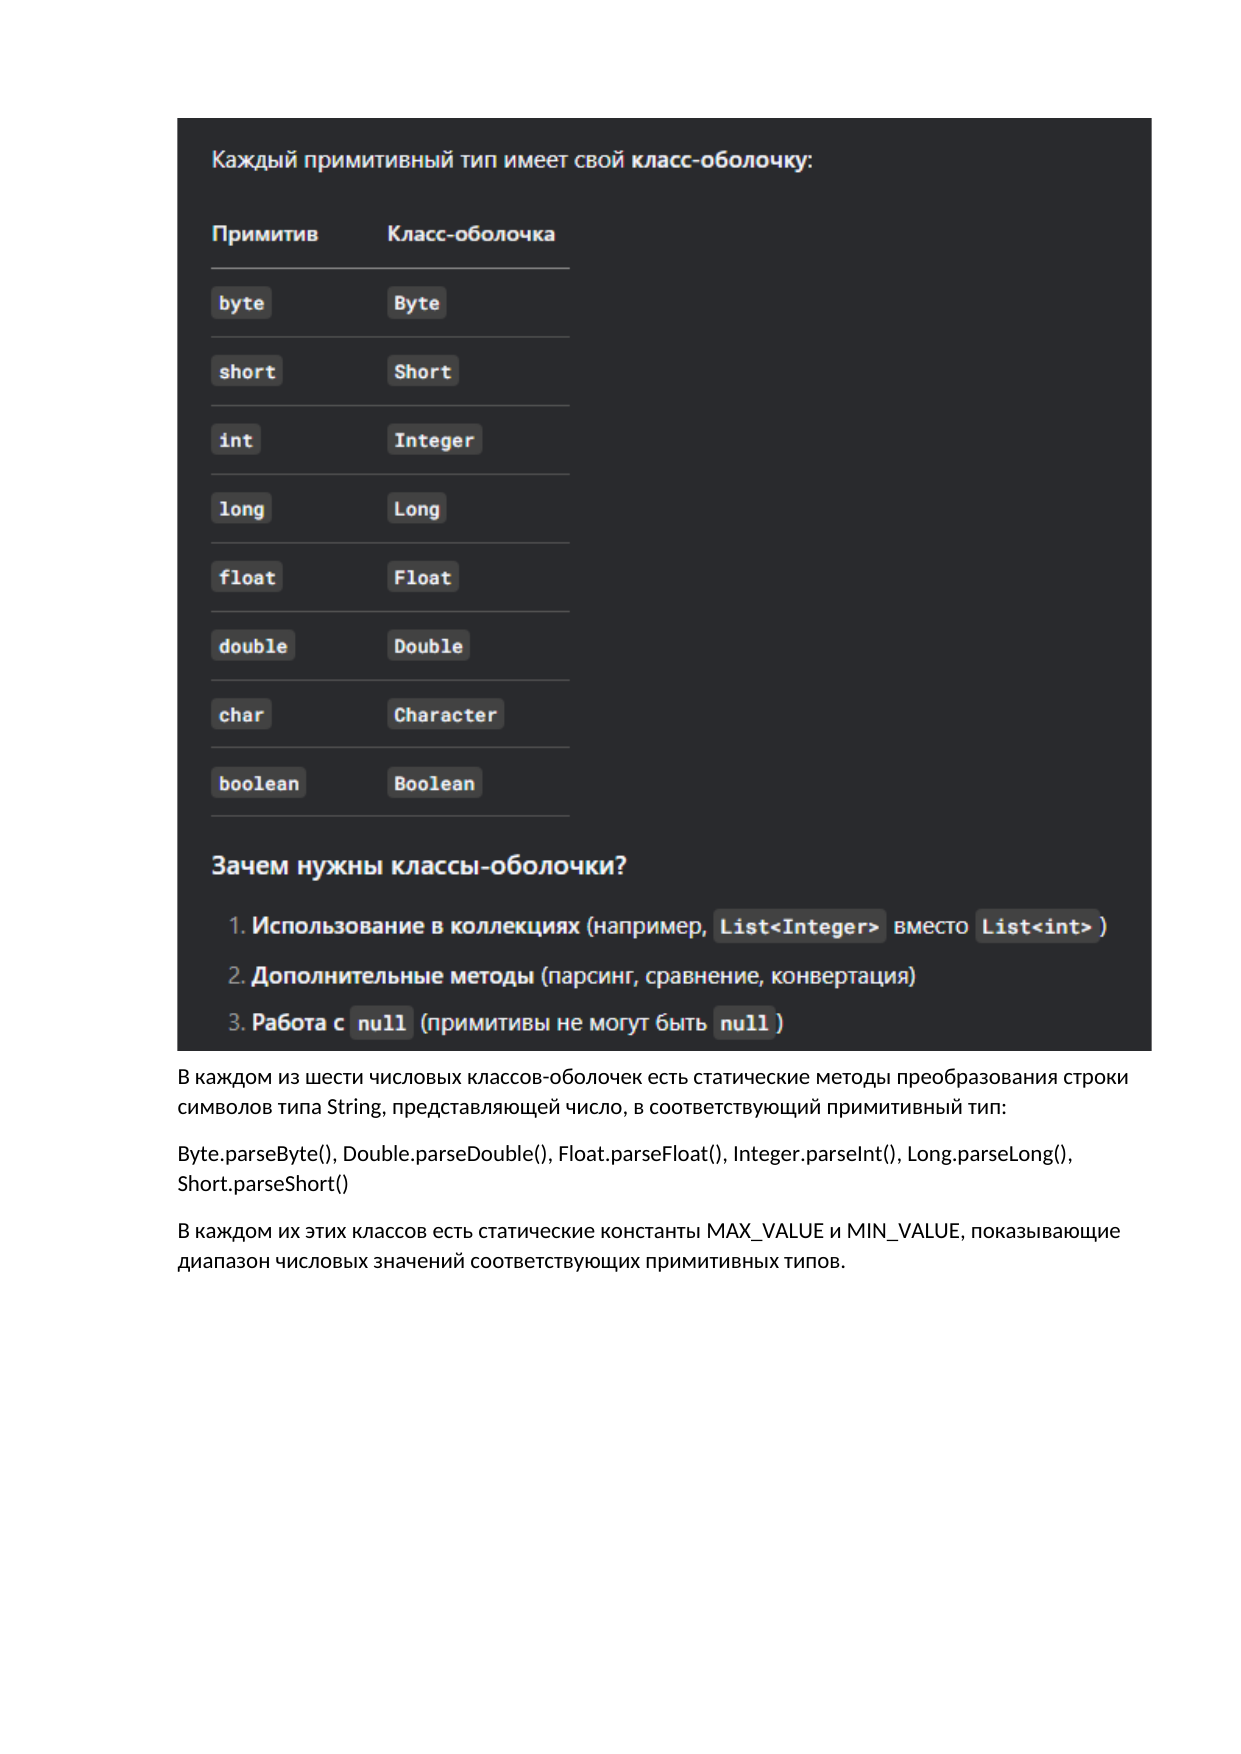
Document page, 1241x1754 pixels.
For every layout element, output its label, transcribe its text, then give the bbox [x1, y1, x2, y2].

text В каждом из шести числовых классов-оболочек есть статические методы преобразования строки символов типа String, представляющей число, в соответствующий примитивный тип: [177, 1051, 1152, 1120]
text В каждом их этих классов есть статические константы MAX_VALUE и MIN_VALUE, показывающие диапазон числовых значений соответствующих примитивных типов. [177, 1216, 1152, 1274]
picture [177, 118, 1152, 1051]
text Byte.parseByte(), Double.parseDouble(), Float.parseFloat(), Integer.parseInt(), Long.parseLong(), Short.parseShort() [177, 1139, 1152, 1197]
